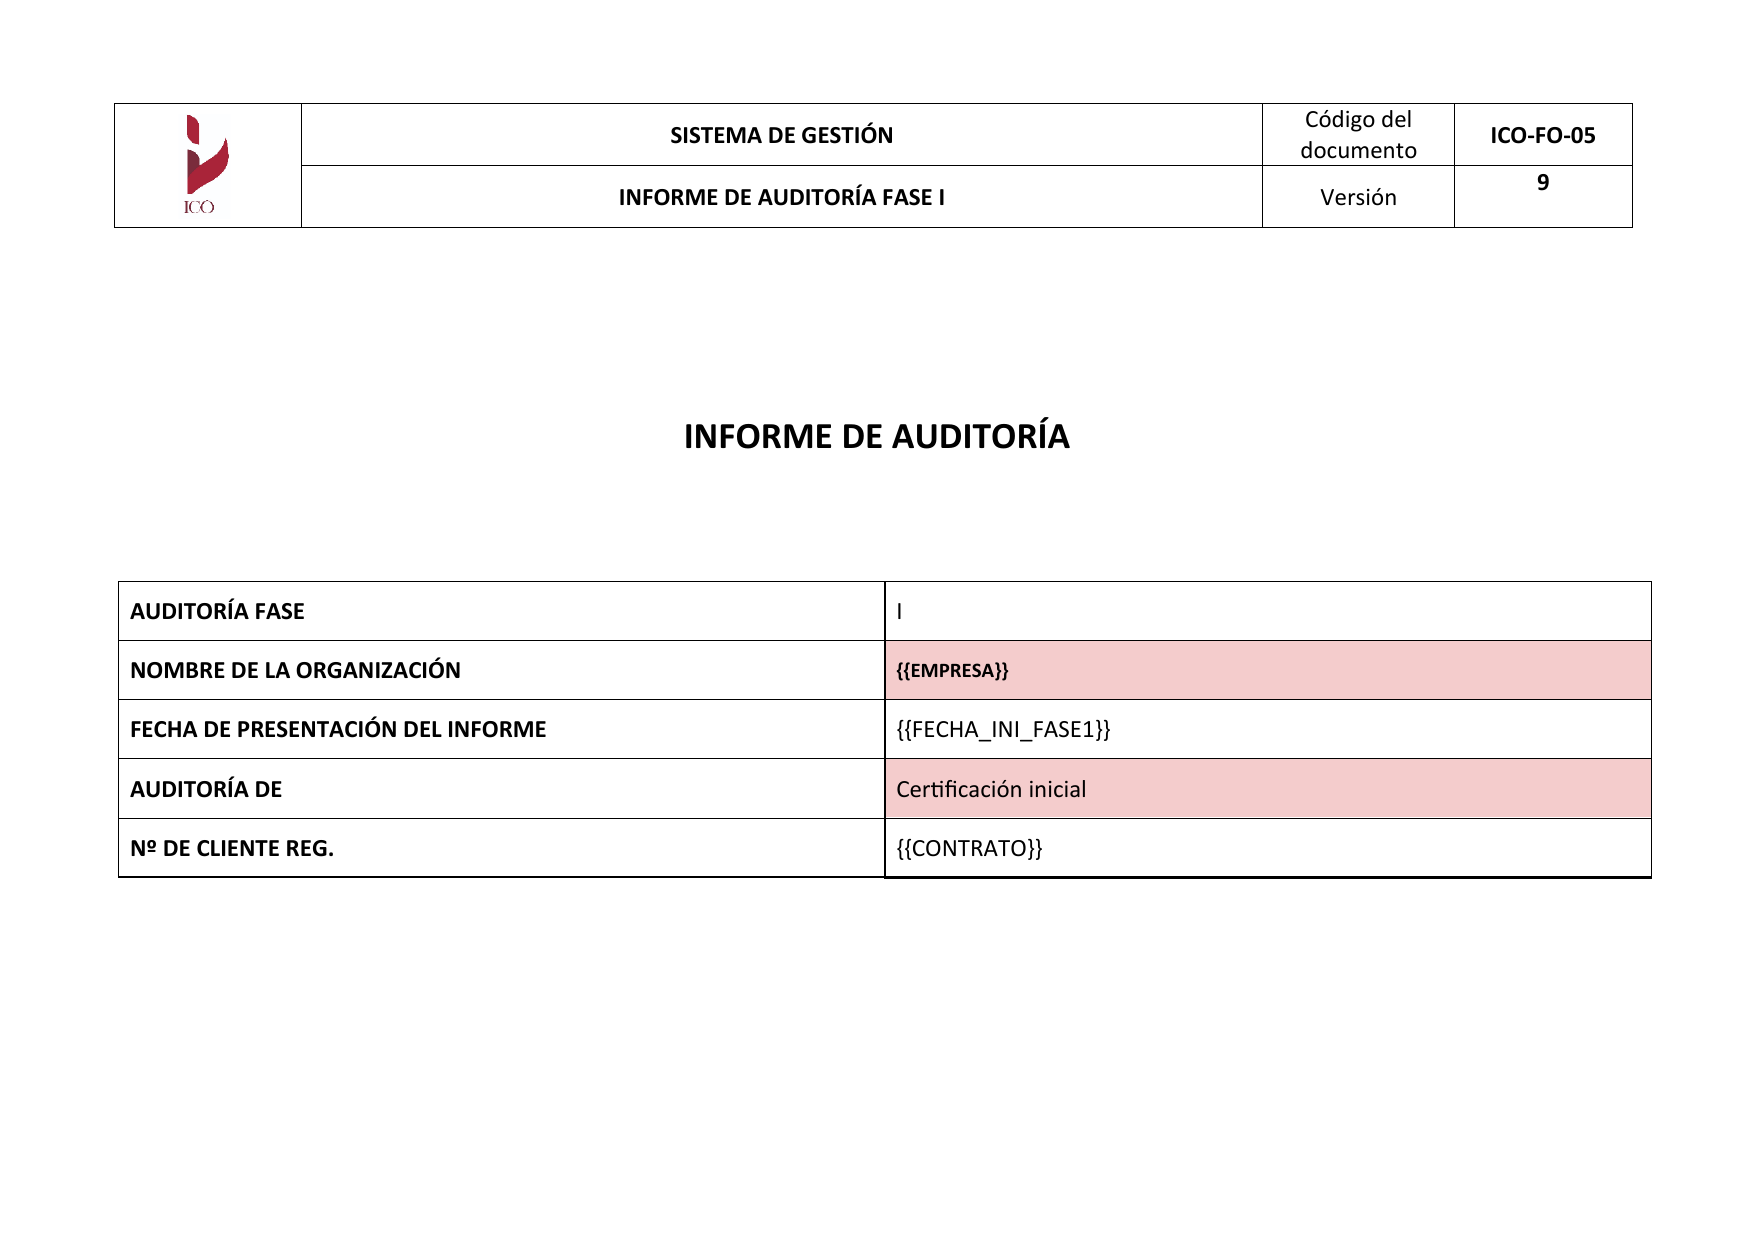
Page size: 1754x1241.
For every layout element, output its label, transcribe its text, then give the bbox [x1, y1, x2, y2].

table_header I [886, 582, 1651, 640]
table_header AUDITORÍA FASE [119, 582, 884, 640]
text INFORME DE AUDITORÍA [118, 413, 1636, 459]
table_cell Certificación inicial [886, 759, 1651, 817]
table_cell FECHA DE PRESENTACIÓN DEL INFORME [119, 700, 884, 758]
picture [178, 114, 231, 219]
table_cell {{CONTRATO}} [886, 819, 1651, 876]
table_cell Nº DE CLIENTE REG. [119, 819, 884, 876]
table_cell NOMBRE DE LA ORGANIZACIÓN [119, 641, 884, 699]
table_cell {{EMPRESA}} [886, 641, 1651, 699]
table_cell AUDITORÍA DE [119, 759, 884, 817]
table_cell {{FECHA_INI_FASE1}} [886, 700, 1651, 758]
